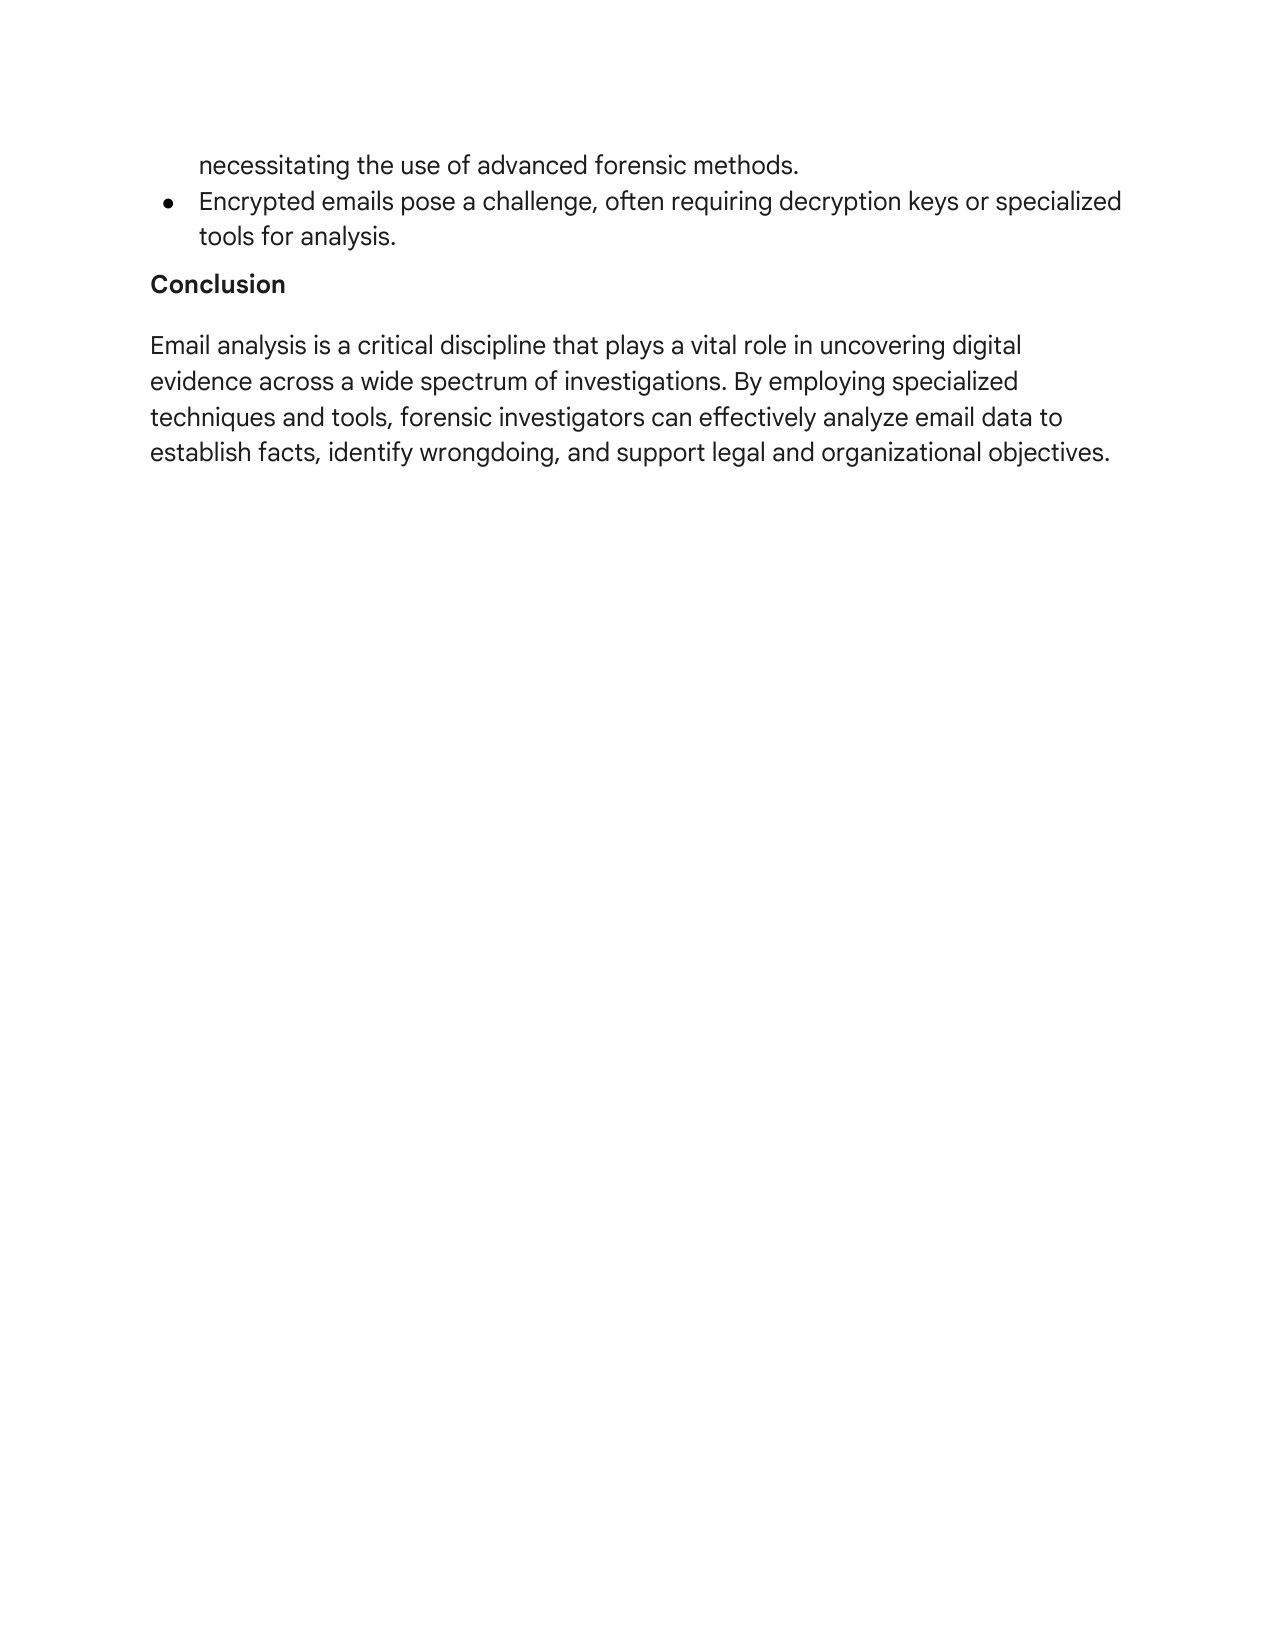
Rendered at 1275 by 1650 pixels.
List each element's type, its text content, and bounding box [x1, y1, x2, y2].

text Conclusion [150, 270, 1125, 301]
list Encrypted emails pose a challenge, often requiring decryption keys or specialized tools for analysis. [161, 186, 1125, 253]
text Email analysis is a critical discipline that plays a vital role in uncovering digital evidence across a wide spectrum of investigations. By employing specialized techniques and tools, forensic investigators can effectively analyze email data to establish facts, identify wrongdoing, and support legal and organizational objectives. [150, 330, 1125, 469]
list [161, 150, 1125, 181]
